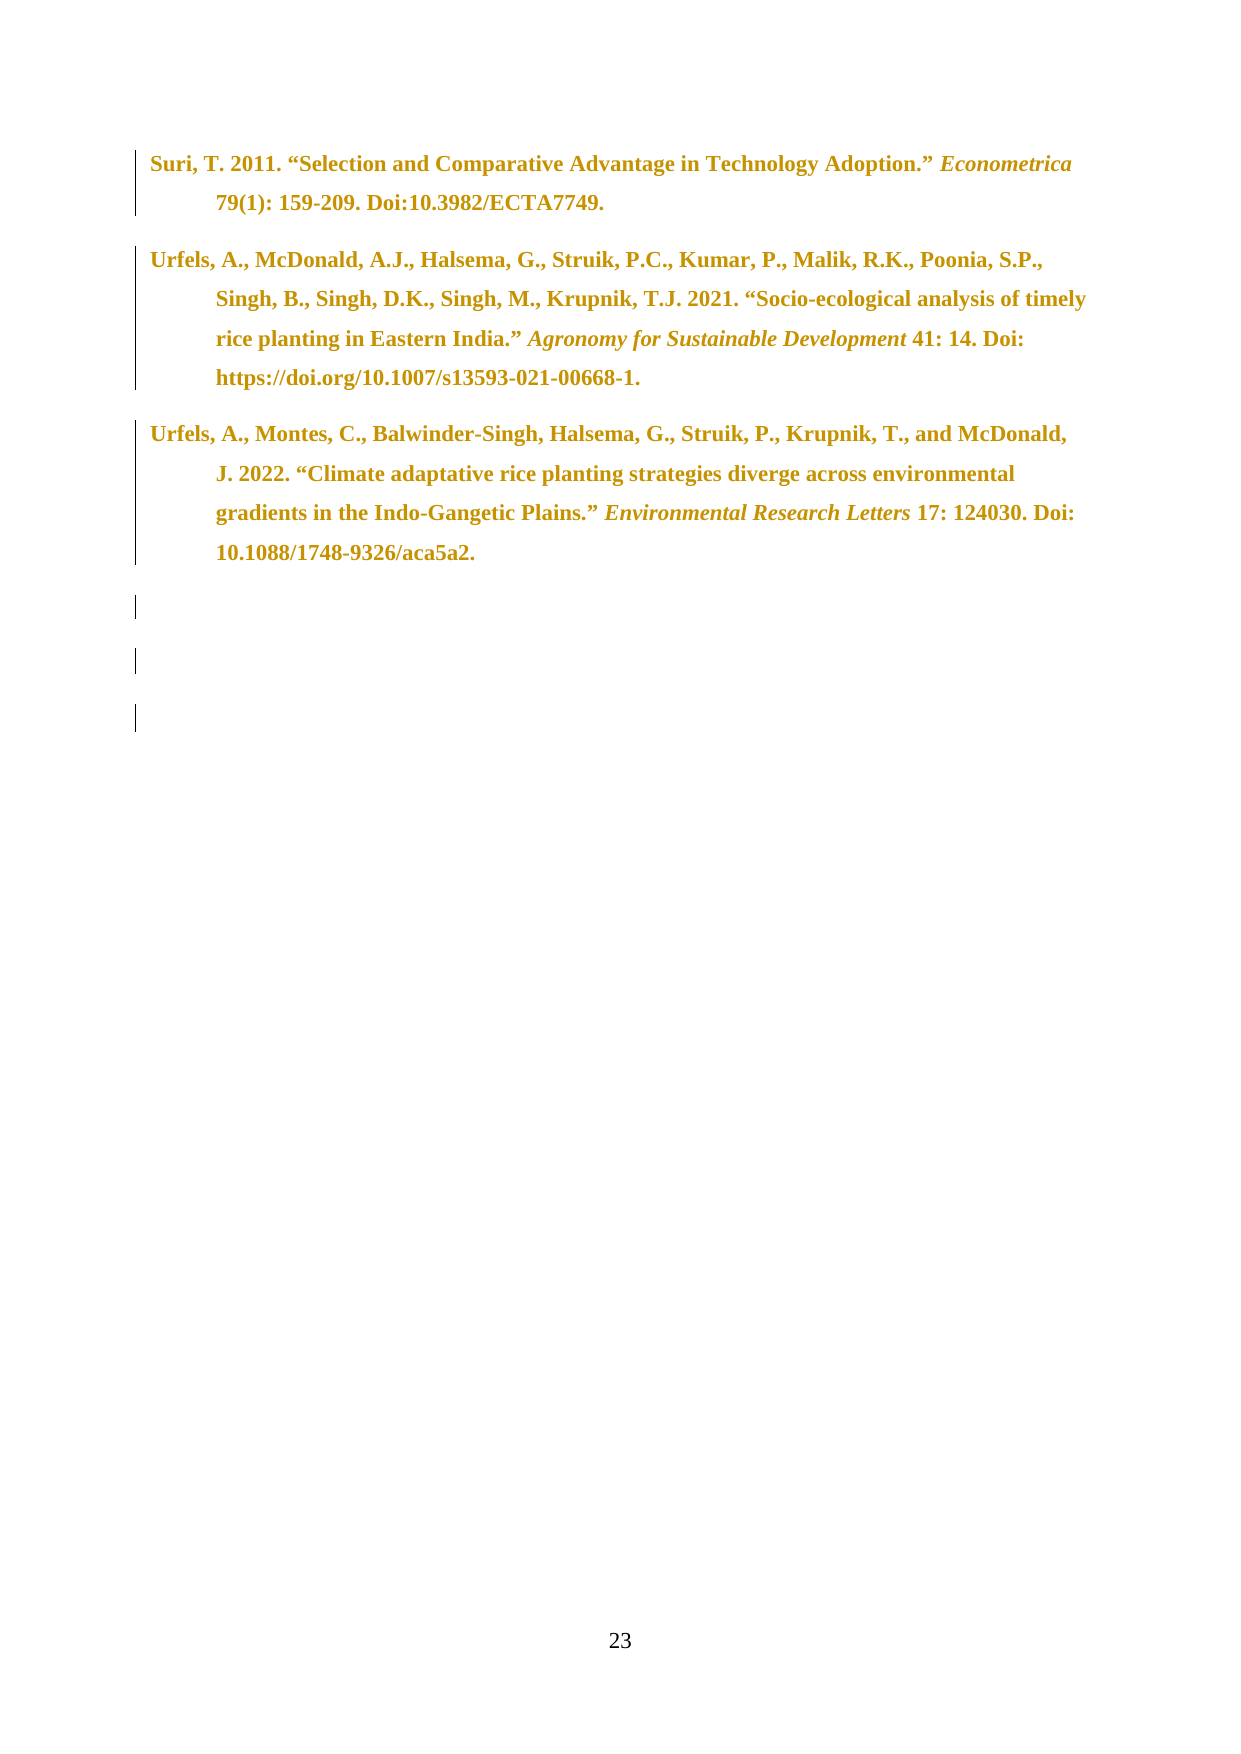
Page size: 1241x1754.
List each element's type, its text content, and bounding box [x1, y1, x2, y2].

text Urfels, A., Montes, C., Balwinder-Singh, Halsema, G., Struik, P., Krupnik, T., and McDonald, J. 2022. “Climate adaptative rice planting strategies diverge across environmental gradients in the Indo-Gangetic Plains.” Environmental Research Letters 17: 124030. Doi: 10.1088/1748-9326/aca5a2. [150, 420, 1090, 565]
text Urfels, A., McDonald, A.J., Halsema, G., Struik, P.C., Kumar, P., Malik, R.K., Poonia, S.P., Singh, B., Singh, D.K., Singh, M., Krupnik, T.J. 2021. “Socio-ecological analysis of timely rice planting in Eastern India.” Agronomy for Sustainable Development 41: 14. Doi: https://doi.org/10.1007/s13593-021-00668-1. [150, 246, 1090, 390]
text Suri, T. 2011. “Selection and Comparative Advantage in Technology Adoption.” Econometrica 79(1): 159-209. Doi:10.3982/ECTA7749. [150, 150, 1090, 216]
